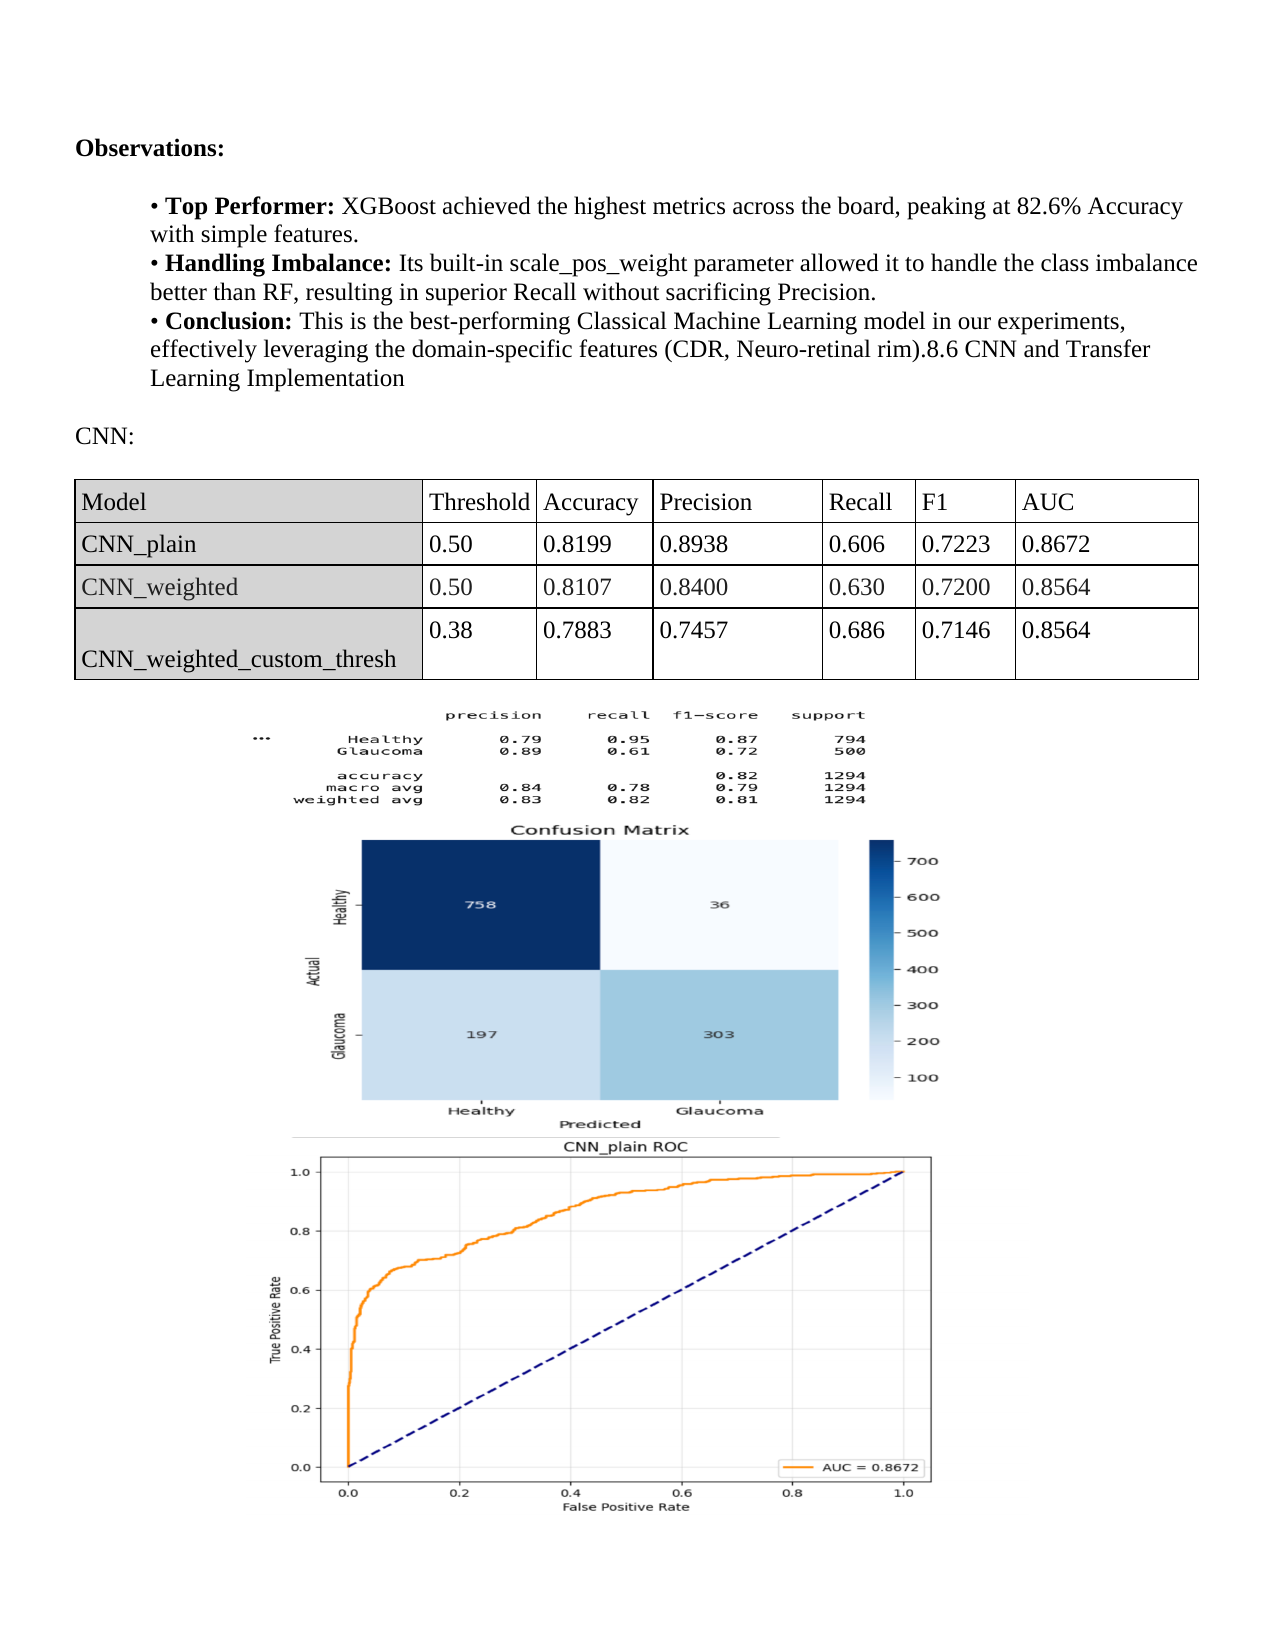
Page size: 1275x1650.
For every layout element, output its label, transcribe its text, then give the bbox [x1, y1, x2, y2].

table_cell 0.8400 [654, 566, 822, 607]
table_cell 0.8564 [1016, 566, 1198, 607]
table_cell 0.7223 [916, 523, 1015, 564]
table_cell 0.8199 [537, 523, 652, 564]
table_header Recall [823, 480, 915, 522]
table_cell 0.7457 [654, 609, 822, 679]
table_cell 0.50 [423, 523, 536, 564]
table_cell 0.8107 [537, 566, 652, 607]
table_cell 0.630 [823, 566, 915, 607]
table_cell 0.8672 [1016, 523, 1198, 564]
table_cell CNN_weighted_custom_thresh [76, 609, 422, 679]
text CNN: [75, 421, 1200, 450]
table_cell CNN_plain [76, 523, 422, 564]
table_cell 0.38 [423, 609, 536, 679]
text Observations: [75, 133, 1200, 162]
table_cell 0.606 [823, 523, 915, 564]
table_cell 0.7883 [537, 609, 652, 679]
table_header Accuracy [537, 480, 652, 522]
table_header F1 [916, 480, 1015, 522]
table_cell 0.8938 [654, 523, 822, 564]
table_header Threshold [423, 480, 536, 522]
table_cell 0.7146 [916, 609, 1015, 679]
picture [246, 709, 1029, 1515]
table_cell 0.7200 [916, 566, 1015, 607]
table_header Model [76, 480, 422, 522]
table_header AUC [1016, 480, 1198, 522]
table_header Precision [654, 480, 822, 522]
table_cell 0.50 [423, 566, 536, 607]
table_cell 0.8564 [1016, 609, 1198, 679]
table_cell 0.686 [823, 609, 915, 679]
text • Top Performer: XGBoost achieved the highest metrics across the board, peaking at 82.6% Accuracy with simple features. • Handling Imbalance: Its built-in scale_pos_weight parameter allowed it to handle the class imbalance better than RF, resulting in superior Recall without sacrificing Precision. • Conclusion: This is the best-performing Classical Machine Learning model in our experiments, effectively leveraging the domain-specific features (CDR, Neuro-retinal rim).8.6 CNN and Transfer Learning Implementation [150, 191, 1200, 392]
table_cell CNN_weighted [76, 566, 422, 607]
